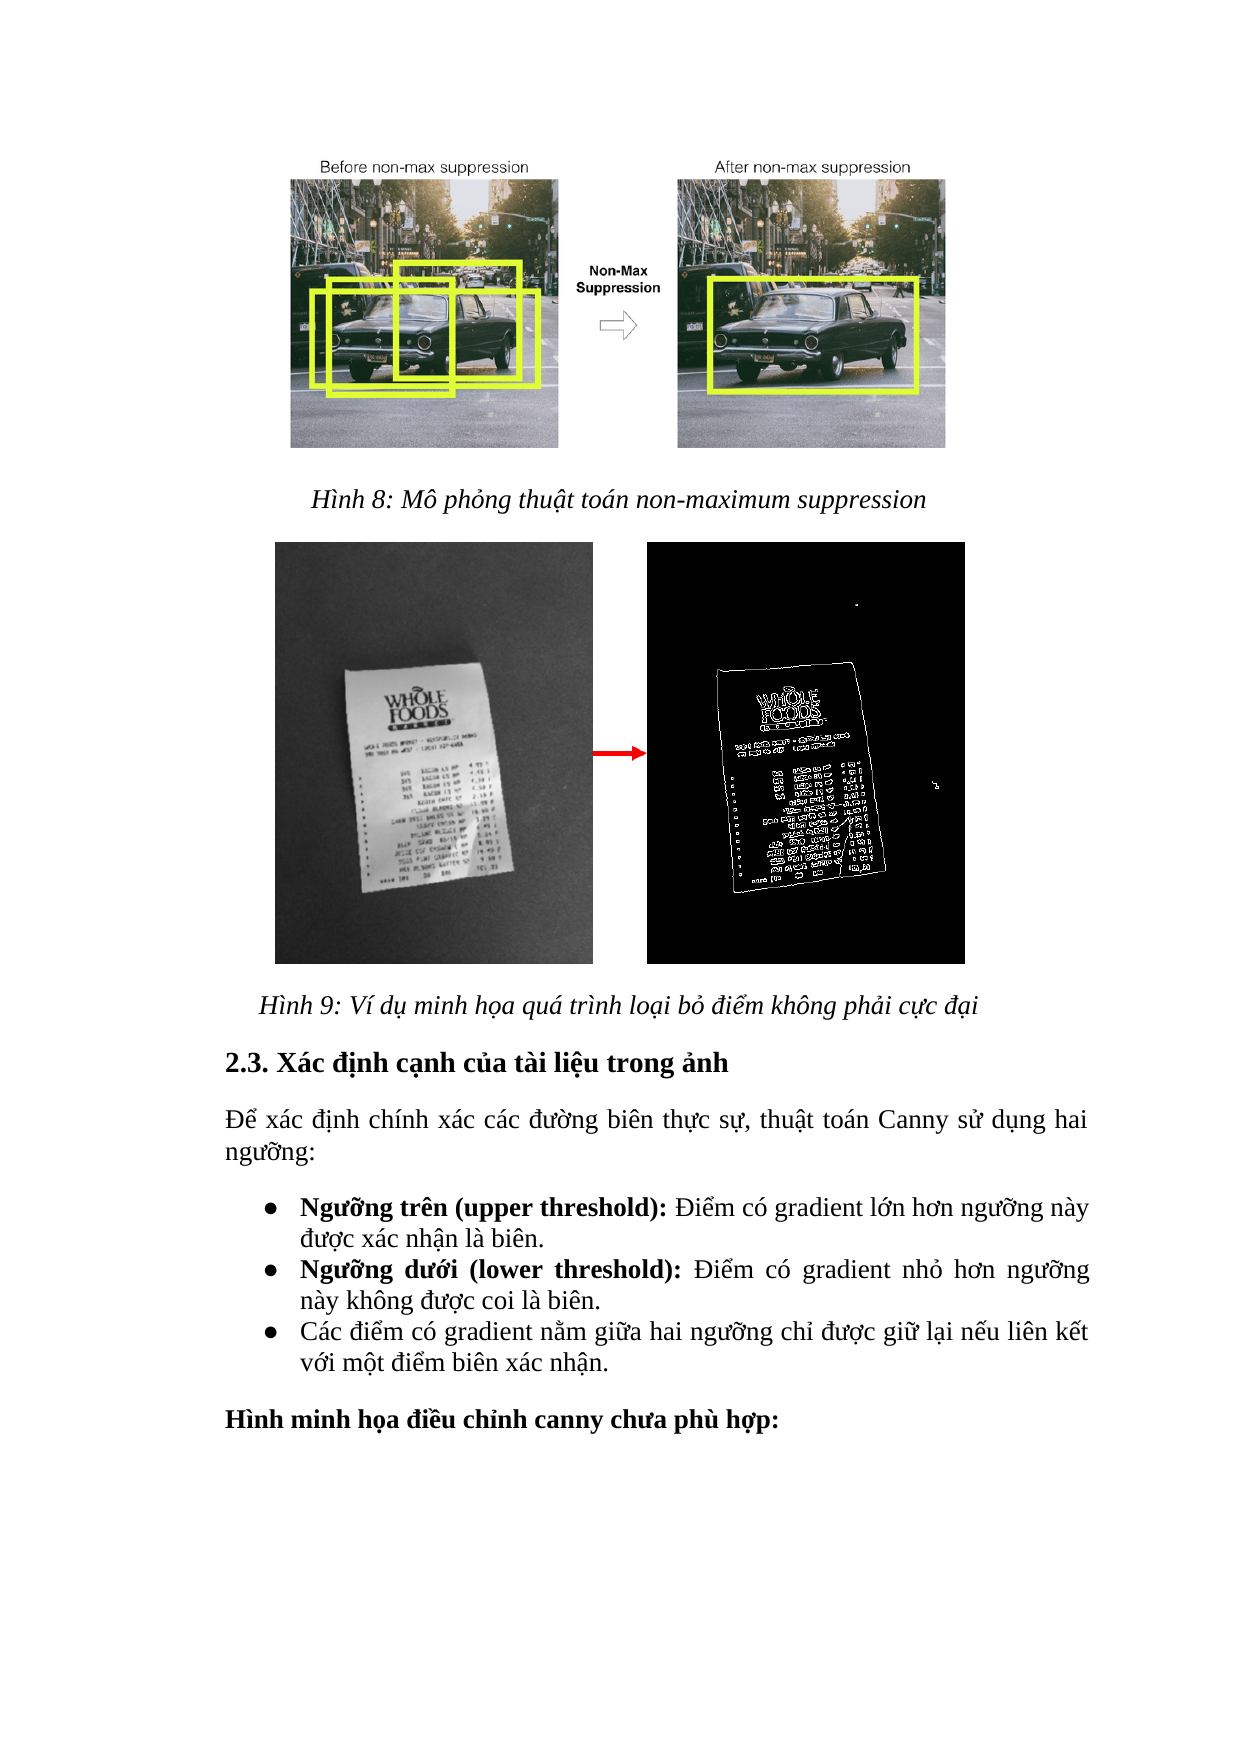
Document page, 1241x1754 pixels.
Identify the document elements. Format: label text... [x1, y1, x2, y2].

subtitle 2.3. Xác định cạnh của tài liệu trong ảnh [150, 1045, 1090, 1078]
picture [285, 150, 955, 459]
text Hình 8: Mô phỏng thuật toán non-maximum suppression [150, 483, 1090, 514]
text Hình minh họa điều chỉnh canny chưa phù hợp: [150, 1403, 1090, 1434]
text Hình 9: Ví dụ minh họa quá trình loại bỏ điểm không phải cực đại [150, 989, 1090, 1020]
list Ngưỡng trên (upper threshold): Điểm có gradient lớn hơn ngưỡng này được xác nhận là biên. [262, 1191, 1090, 1253]
text Để xác định chính xác các đường biên thực sự, thuật toán Canny sử dụng hai ngưỡng: [225, 1103, 1090, 1166]
list Các điểm có gradient nằm giữa hai ngưỡng chỉ được giữ lại nếu liên kết với một điểm biên xác nhận. [262, 1315, 1090, 1378]
picture [273, 539, 967, 964]
list Ngưỡng dưới (lower threshold): Điểm có gradient nhỏ hơn ngưỡng này không được coi là biên. [262, 1253, 1090, 1315]
